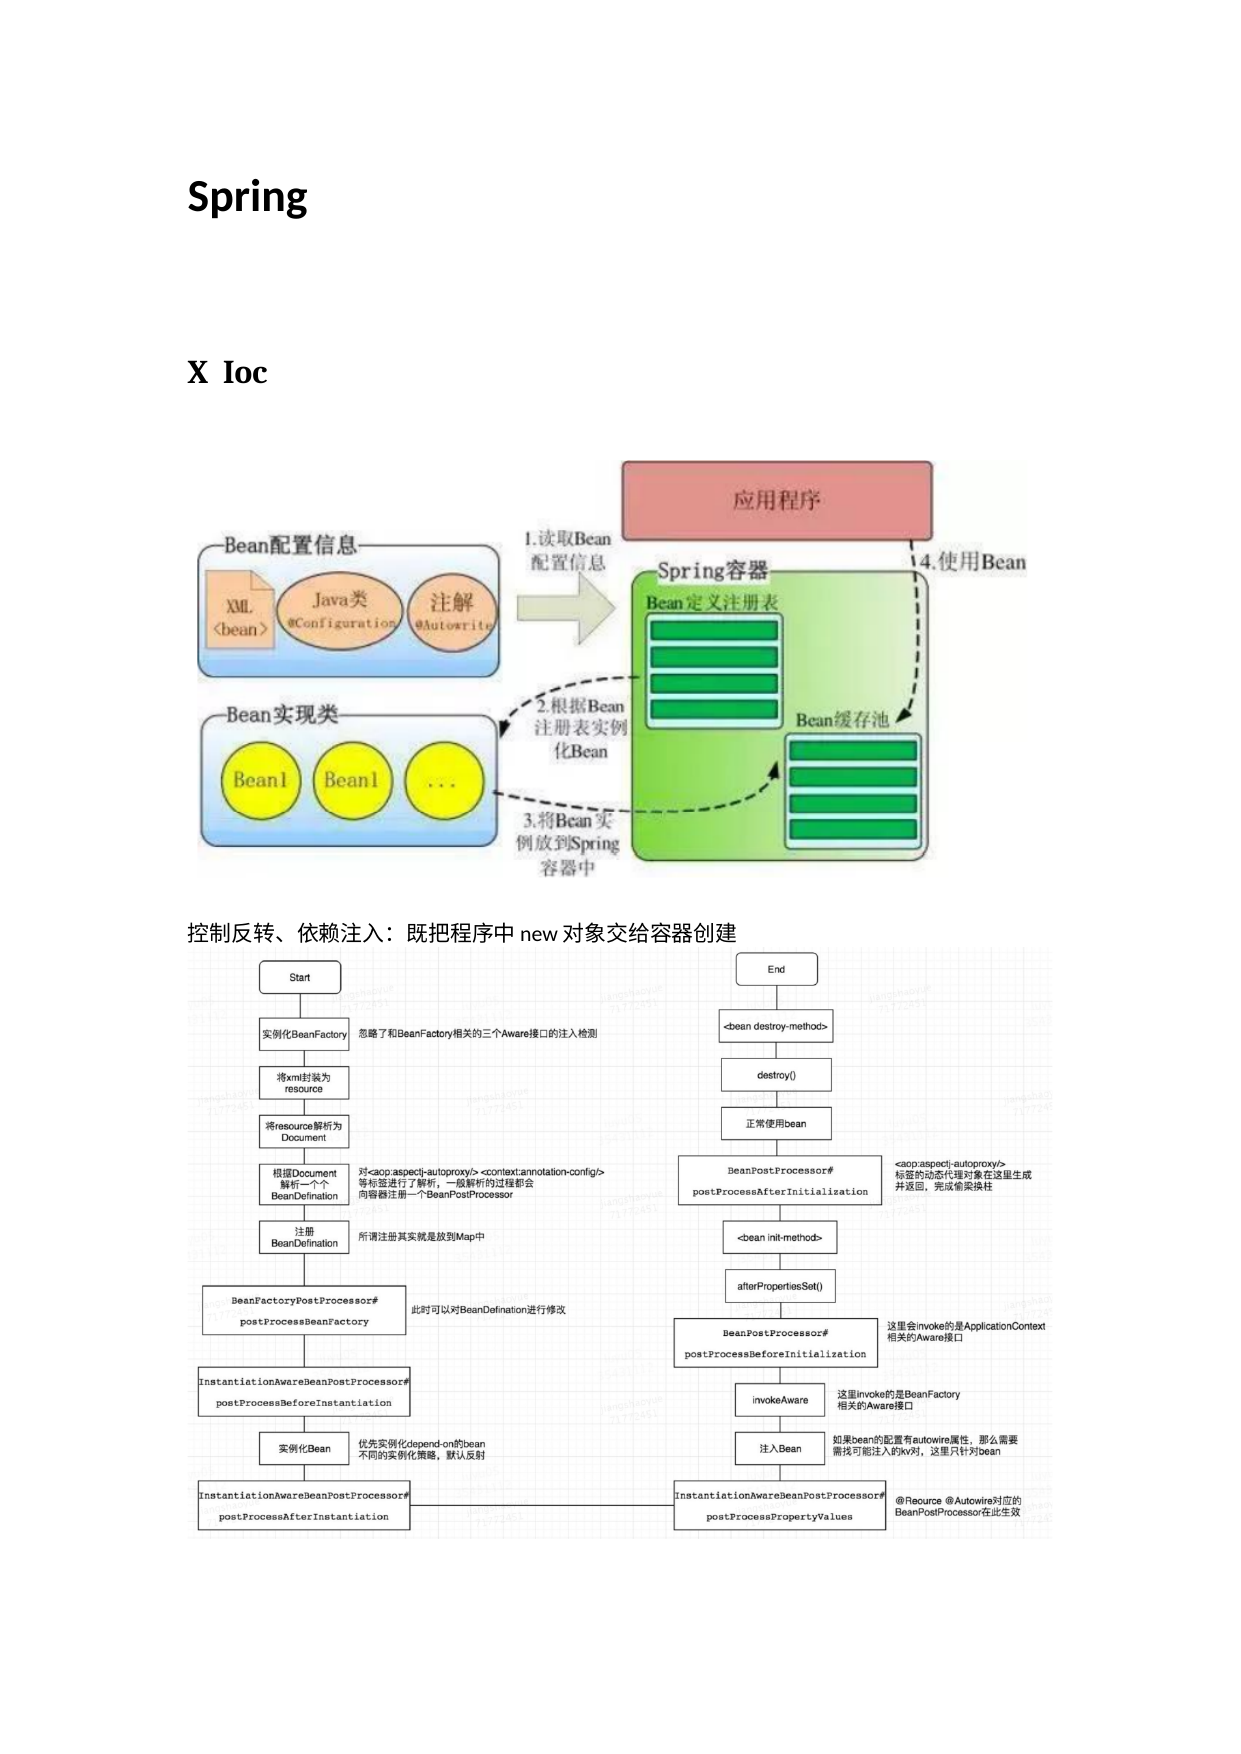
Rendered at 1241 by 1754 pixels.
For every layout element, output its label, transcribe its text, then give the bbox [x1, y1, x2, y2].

picture [187, 947, 1053, 1539]
subtitle Spring [187, 162, 1053, 227]
text 控制反转、依赖注入：既把程序中new对象交给容器创建 [187, 915, 1053, 947]
subtitle X Ioc [187, 340, 1053, 405]
picture [187, 460, 1053, 888]
